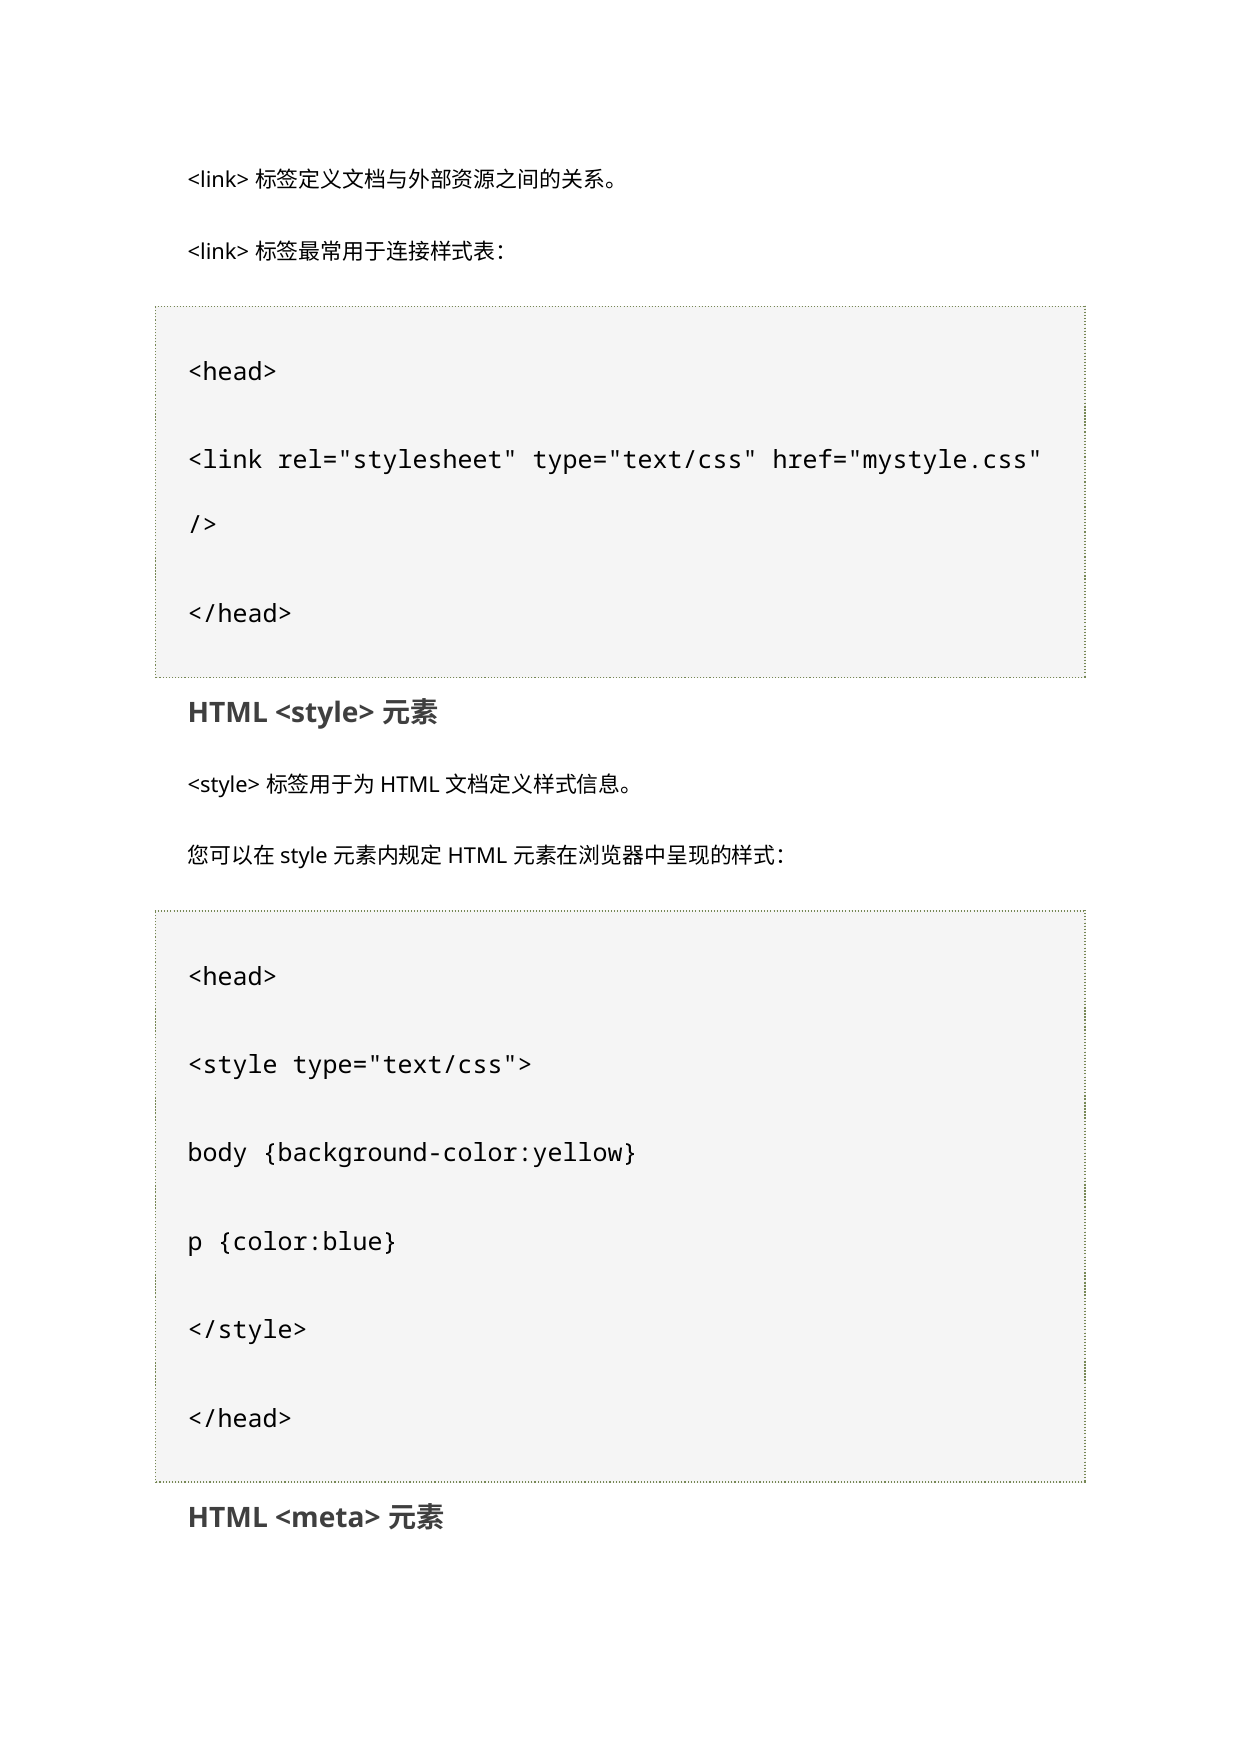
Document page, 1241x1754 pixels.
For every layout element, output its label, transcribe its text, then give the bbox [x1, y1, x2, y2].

text <link rel="stylesheet" type="text/css" href="mystyle.css" /> [155, 394, 1086, 547]
text <head> [155, 306, 1086, 394]
text p {color:blue} [155, 1175, 1086, 1264]
text <link> 标签最常用于连接样式表： [187, 234, 1053, 266]
text <style type="text/css"> [155, 998, 1086, 1087]
text body {background-color:yellow} [155, 1087, 1086, 1175]
text <head> [155, 910, 1086, 998]
text </head> [155, 1352, 1086, 1483]
text 您可以在 style 元素内规定 HTML 元素在浏览器中呈现的样式： [187, 838, 1053, 871]
text <style> 标签用于为 HTML 文档定义样式信息。 [187, 766, 1053, 799]
text HTML <style> 元素 [187, 678, 1053, 743]
text <link> 标签定义文档与外部资源之间的关系。 [187, 162, 1053, 194]
text HTML <meta> 元素 [187, 1483, 1053, 1548]
text </head> [155, 547, 1086, 678]
text </style> [155, 1264, 1086, 1352]
